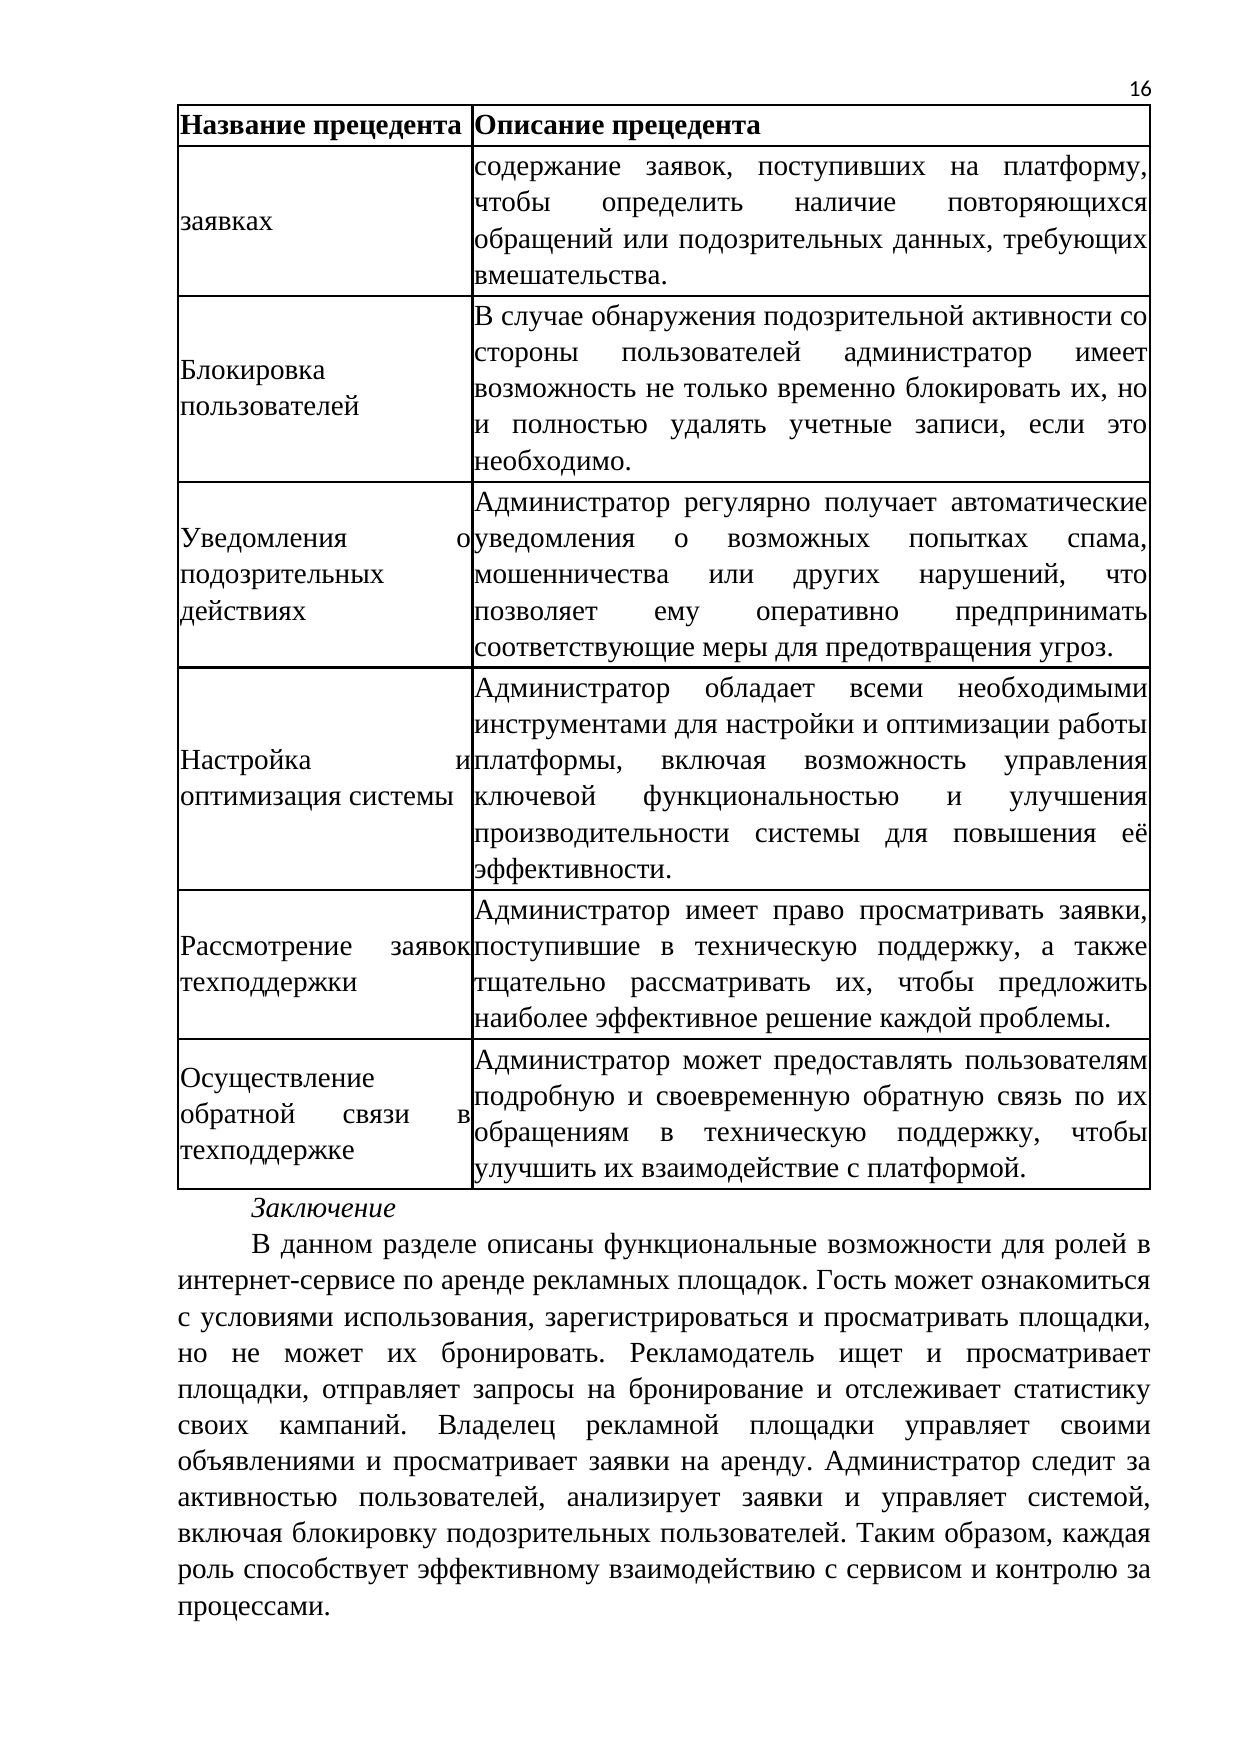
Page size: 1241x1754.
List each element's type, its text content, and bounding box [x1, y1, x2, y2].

text Заключение [177, 1190, 1152, 1224]
table_cell Уведомления о подозрительных действиях [179, 483, 471, 666]
table_header Название прецедента [179, 106, 471, 145]
table_cell Администратор имеет право просматривать заявки, поступившие в техническую поддержку, а также тщательно рассматривать их, чтобы предложить наиболее эффективное решение каждой проблемы. [474, 891, 1149, 1038]
table_cell Администратор может предоставлять пользователям подробную и своевременную обратную связь по их обращениям в техническую поддержку, чтобы улучшить их взаимодействие с платформой. [474, 1040, 1149, 1188]
table_cell Администратор обладает всеми необходимыми инструментами для настройки и оптимизации работы платформы, включая возможность управления ключевой функциональностью и улучшения производительности системы для повышения её эффективности. [474, 669, 1149, 888]
text В данном разделе описаны функциональные возможности для ролей в интернет-сервисе по аренде рекламных площадок. Гость может ознакомиться с условиями использования, зарегистрироваться и просматривать площадки, но не может их бронировать. Рекламодатель ищет и просматривает площадки, отправляет запросы на бронирование и отслеживает статистику своих кампаний. Владелец рекламной площадки управляет своими объявлениями и просматривает заявки на аренду. Администратор следит за активностью пользователей, анализирует заявки и управляет системой, включая блокировку подозрительных пользователей. Таким образом, каждая роль способствует эффективному взаимодействию с сервисом и контролю за процессами. [177, 1226, 1152, 1621]
table_cell Осуществление обратной связи в техподдержке [179, 1040, 471, 1188]
table_cell Анализ данных о заявках [179, 147, 471, 294]
table_cell В случае обнаружения подозрительной активности со стороны пользователей администратор имеет возможность не только временно блокировать их, но и полностью удалять учетные записи, если это необходимо. [474, 297, 1149, 481]
table_header Описание прецедента [474, 106, 1149, 145]
table_cell Настройка и оптимизация системы [179, 669, 471, 888]
table_cell Блокировка пользователей [179, 297, 471, 481]
table_cell Администратор регулярно получает автоматические уведомления о возможных попытках спама, мошенничества или других нарушений, что позволяет ему оперативно предпринимать соответствующие меры для предотвращения угроз. [474, 483, 1149, 666]
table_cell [474, 147, 1149, 294]
table_cell Рассмотрение заявок техподдержки [179, 891, 471, 1038]
